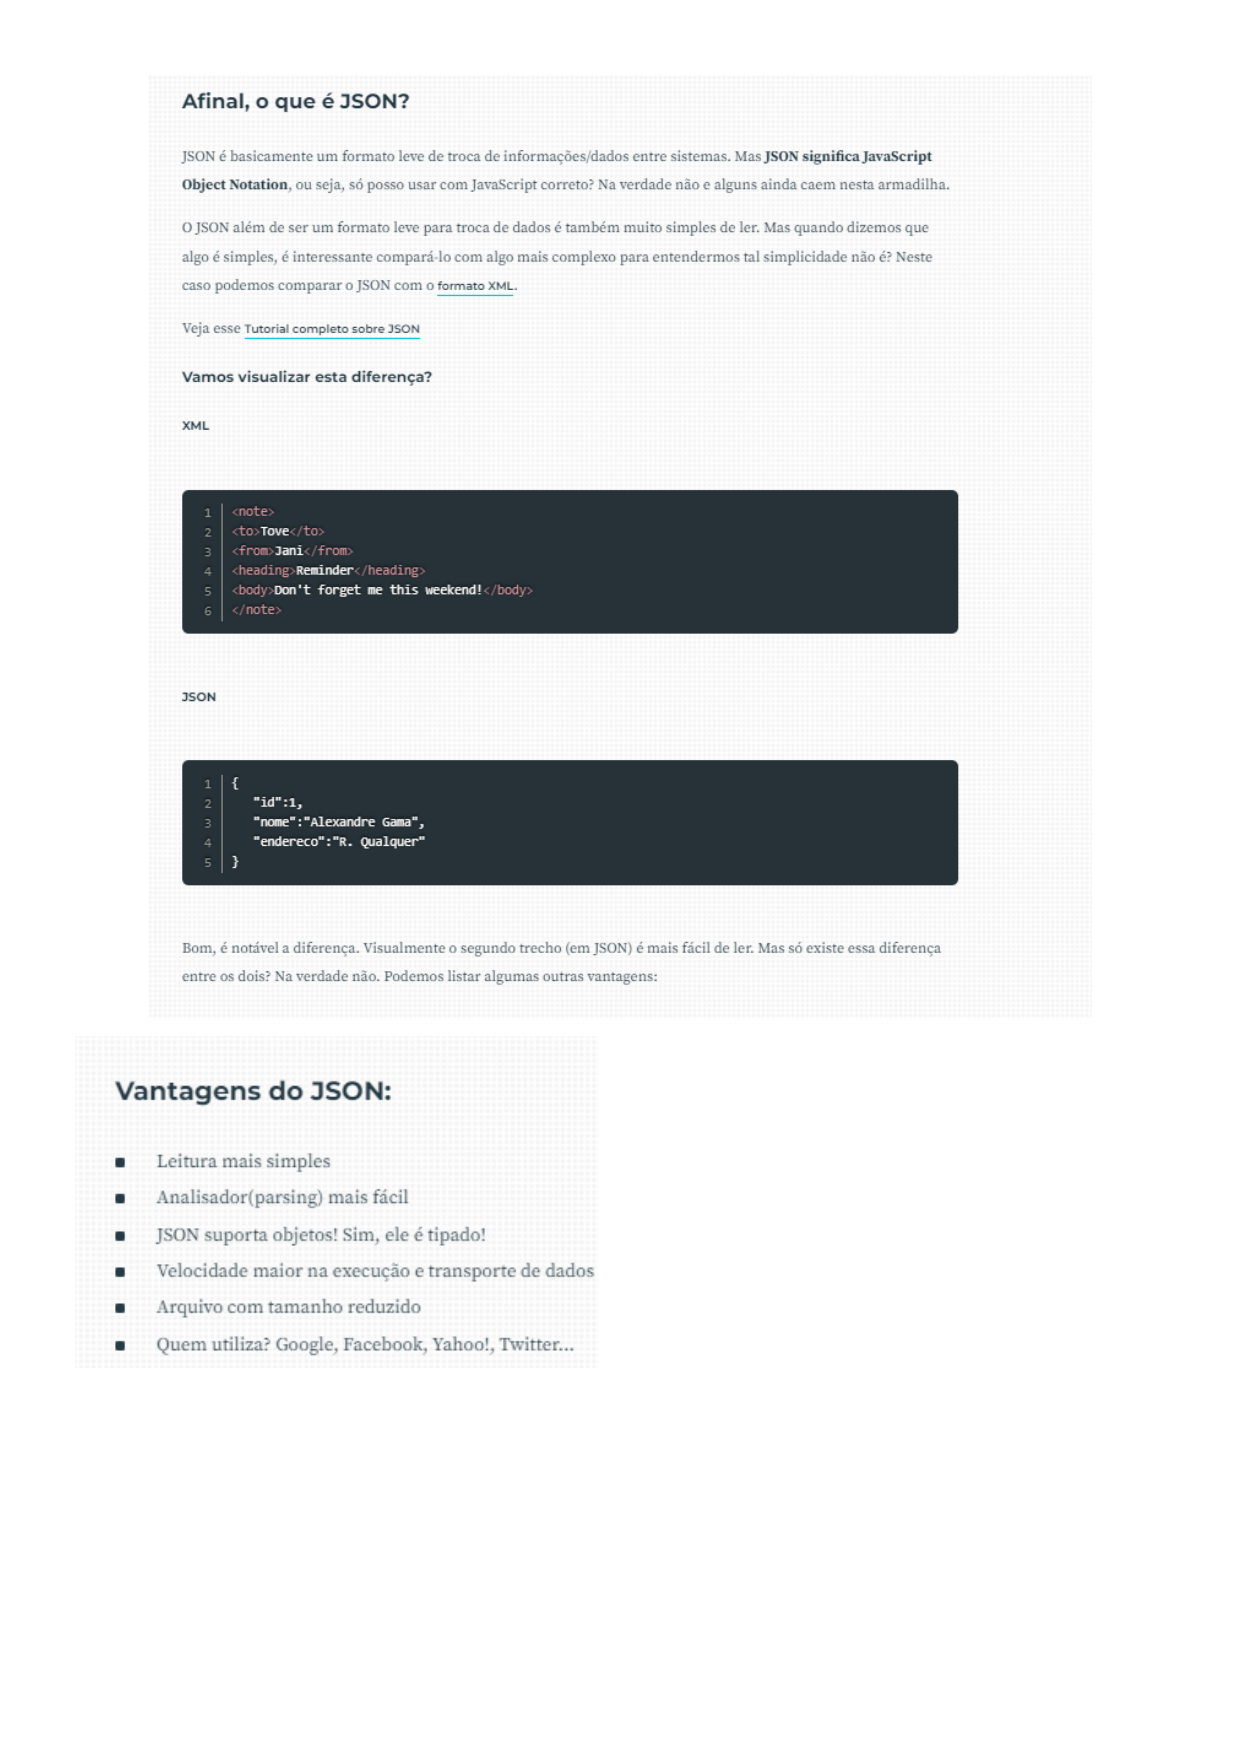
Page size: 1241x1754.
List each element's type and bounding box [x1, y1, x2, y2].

picture [148, 75, 1092, 1018]
picture [75, 1036, 599, 1368]
